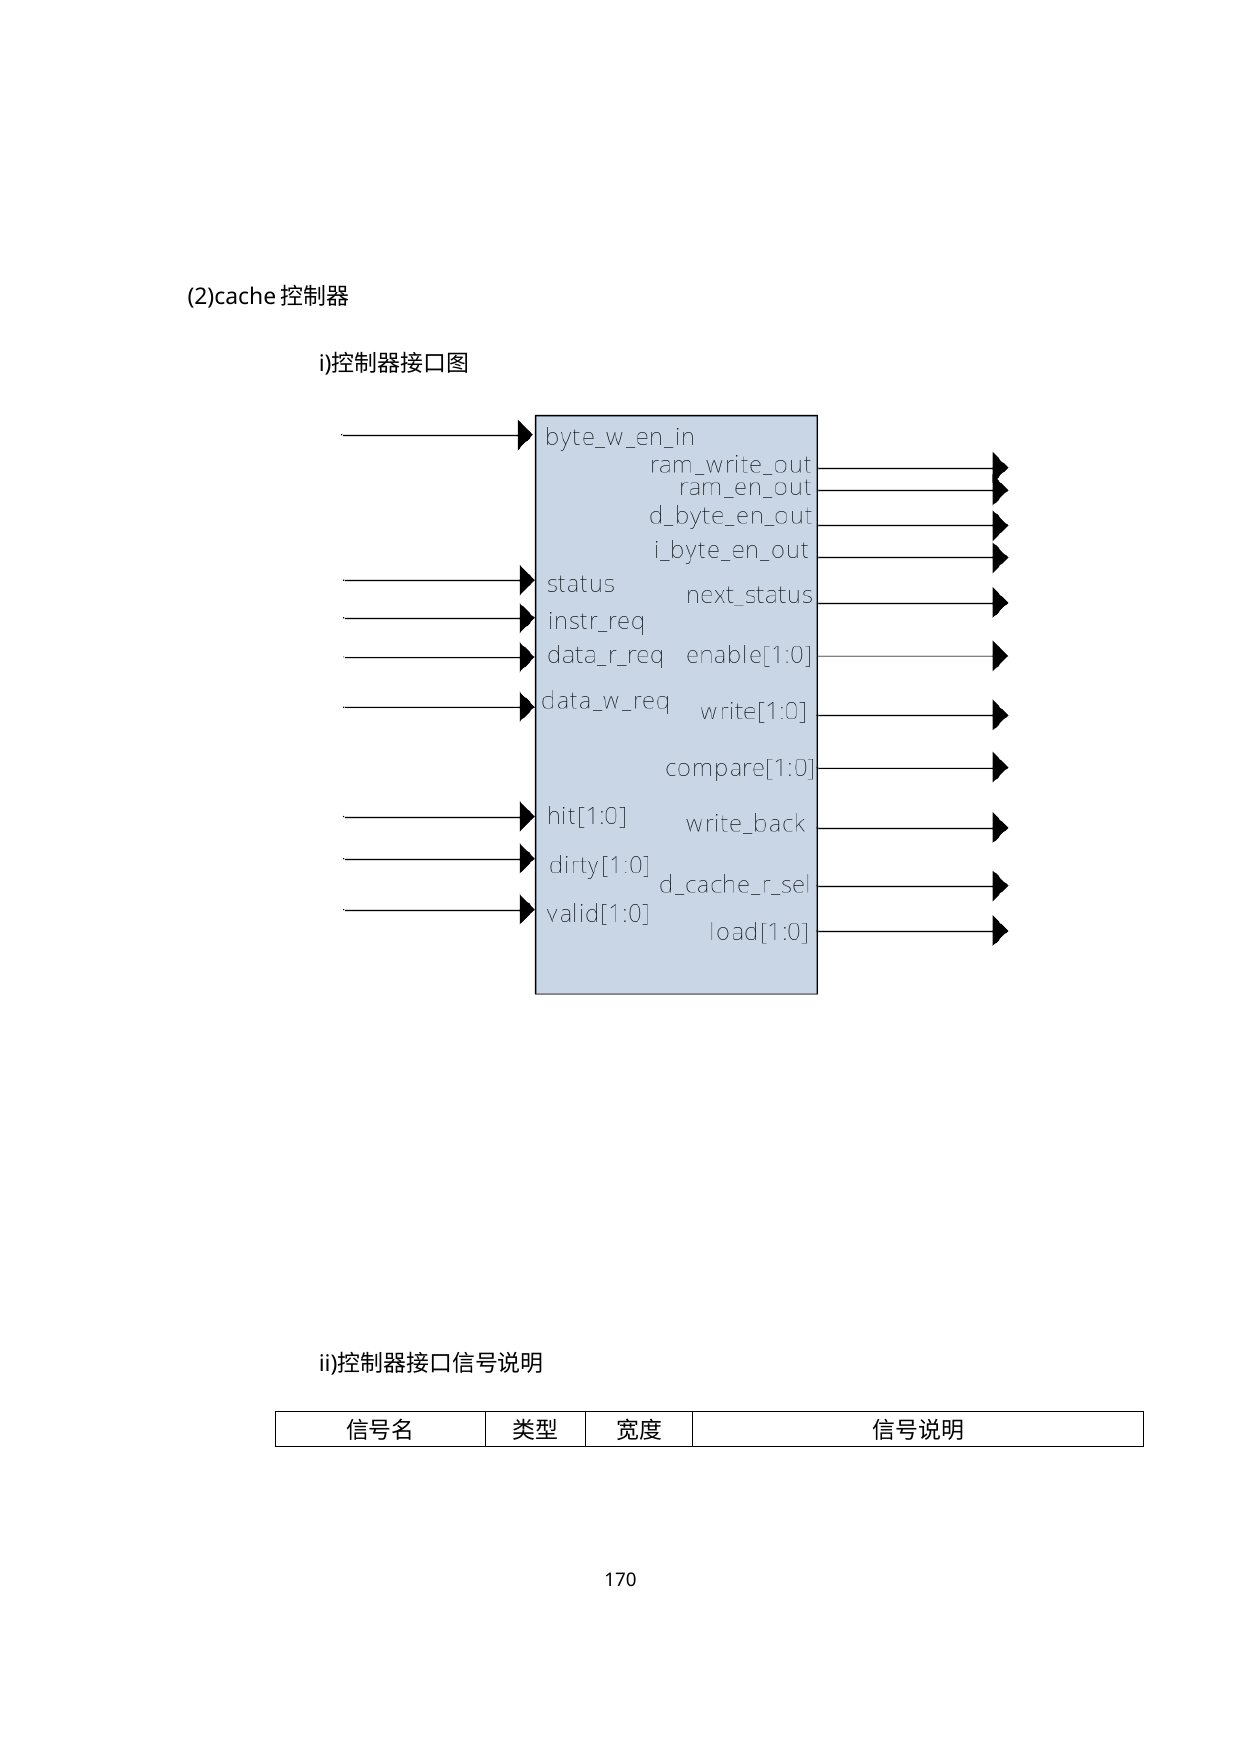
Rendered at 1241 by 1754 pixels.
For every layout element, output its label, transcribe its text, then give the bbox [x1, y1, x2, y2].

text i)控制器接口图 [187, 345, 1053, 378]
text (2)cache控制器 [187, 278, 1053, 312]
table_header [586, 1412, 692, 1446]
text ii)控制器接口信号说明 [275, 1344, 1053, 1378]
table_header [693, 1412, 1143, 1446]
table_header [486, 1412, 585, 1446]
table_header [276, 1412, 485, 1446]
